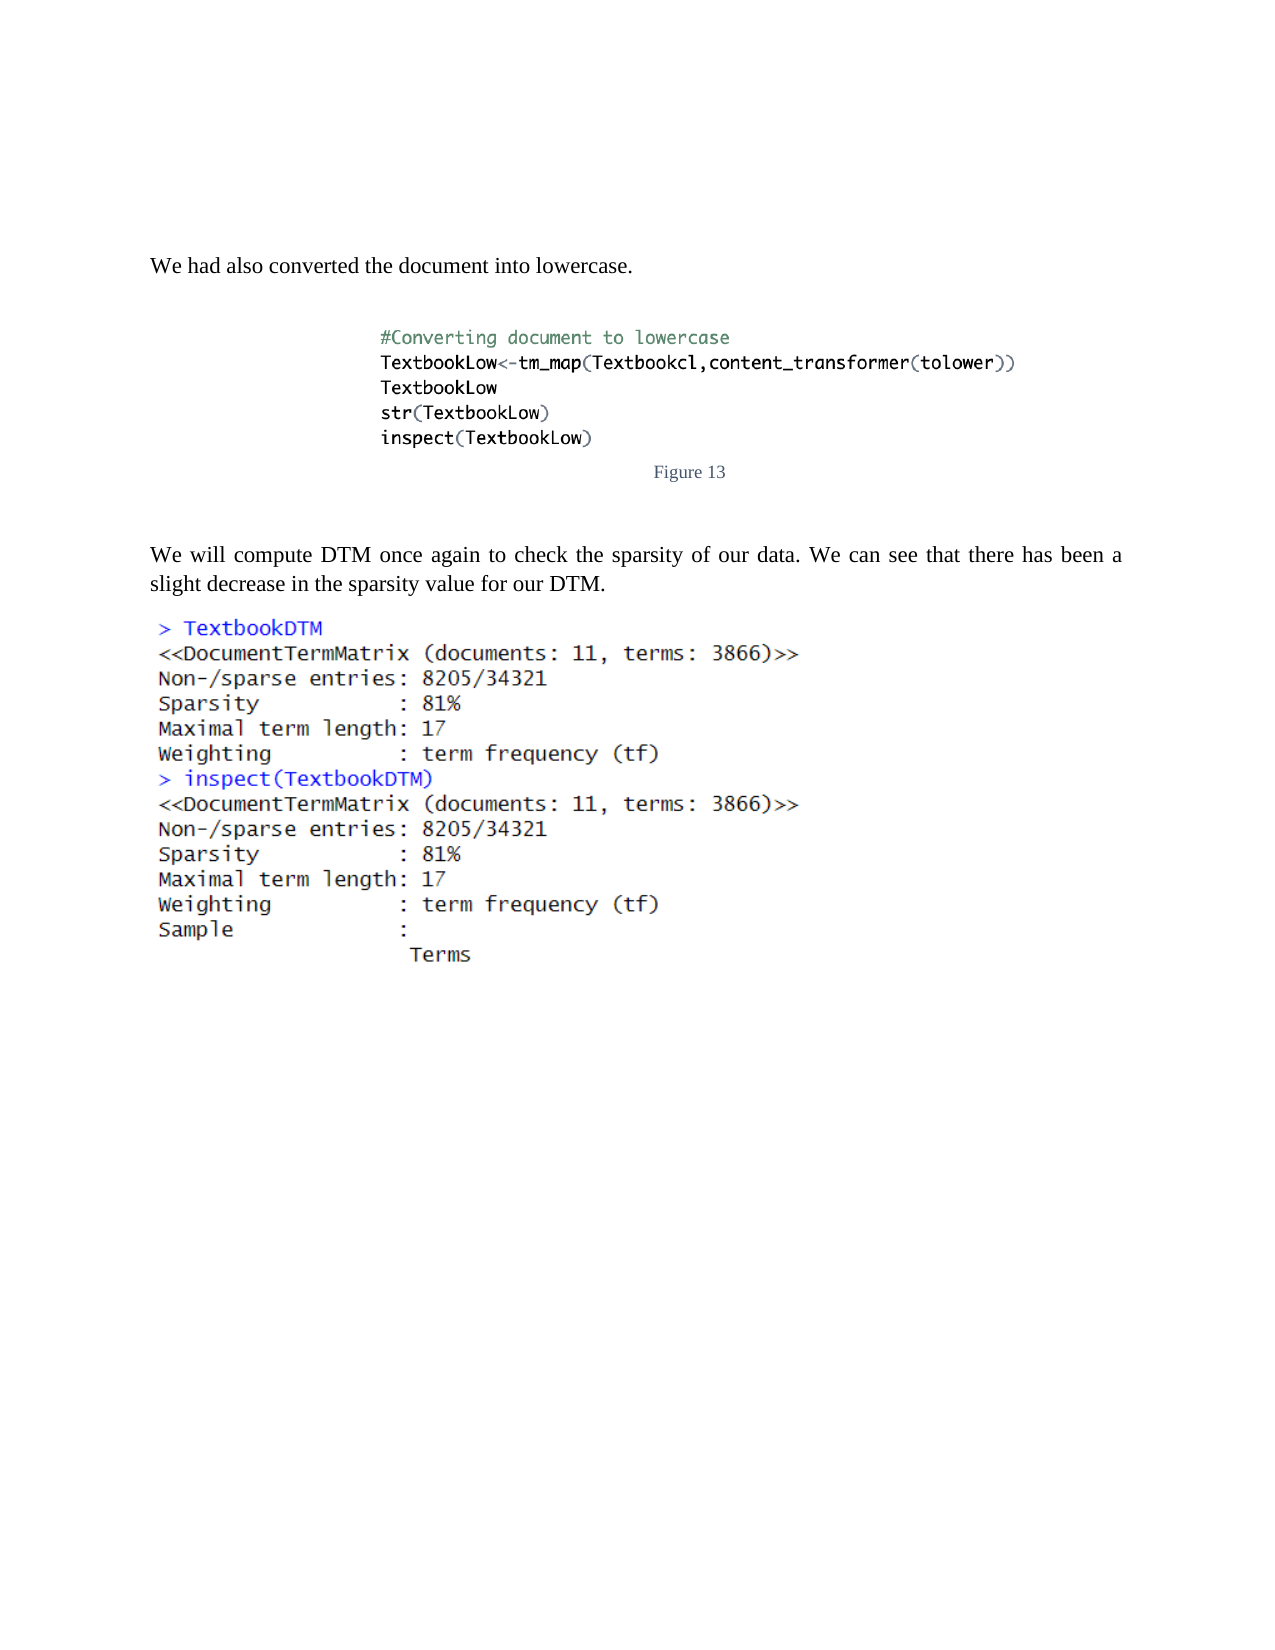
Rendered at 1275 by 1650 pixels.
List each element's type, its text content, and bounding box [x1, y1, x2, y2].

text We will compute DTM once again to check the sparsity of our data. We can see that there has been a slight decrease in the sparsity value for our DTM. [150, 541, 1125, 596]
picture [375, 314, 1029, 460]
text We had also converted the document into lowercase. [150, 252, 1125, 278]
picture [150, 614, 1097, 968]
